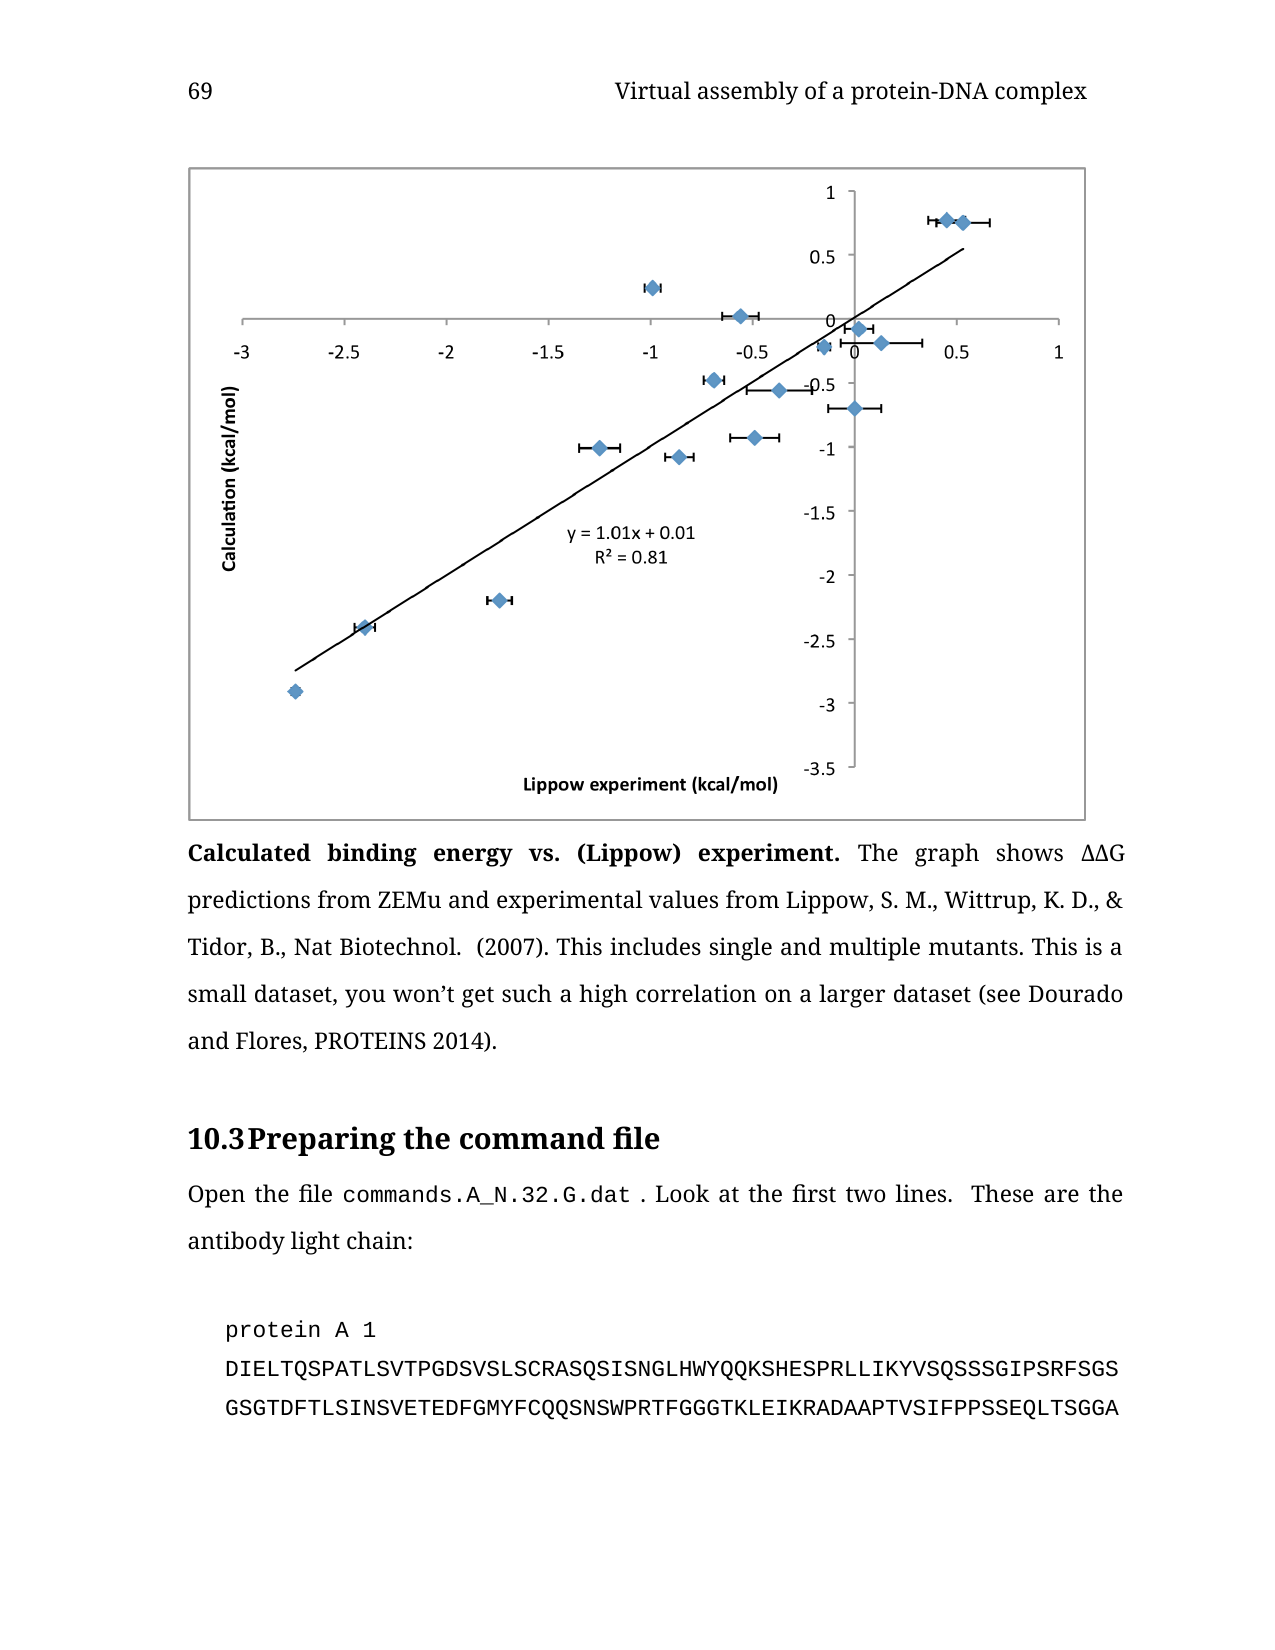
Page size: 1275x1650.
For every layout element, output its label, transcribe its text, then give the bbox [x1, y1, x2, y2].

picture [187, 166, 1087, 822]
text Calculated binding energy vs. (Lippow) experiment. The graph shows ΔΔG predictions from ZEMu and experimental values from Lippow, S. M., Wittrup, K. D., & Tidor, B., Nat Biotechnol. (2007). This includes single and multiple mutants. This is a small dataset, you won’t get such a high correlation on a larger dataset (see Dourado and Flores, PROTEINS 2014). [187, 837, 1125, 1056]
subtitle Preparing the command file [187, 1119, 1125, 1158]
text Open the file commands.A_N.32.G.dat . Look at the first two lines. These are the antibody light chain: [187, 1178, 1125, 1256]
